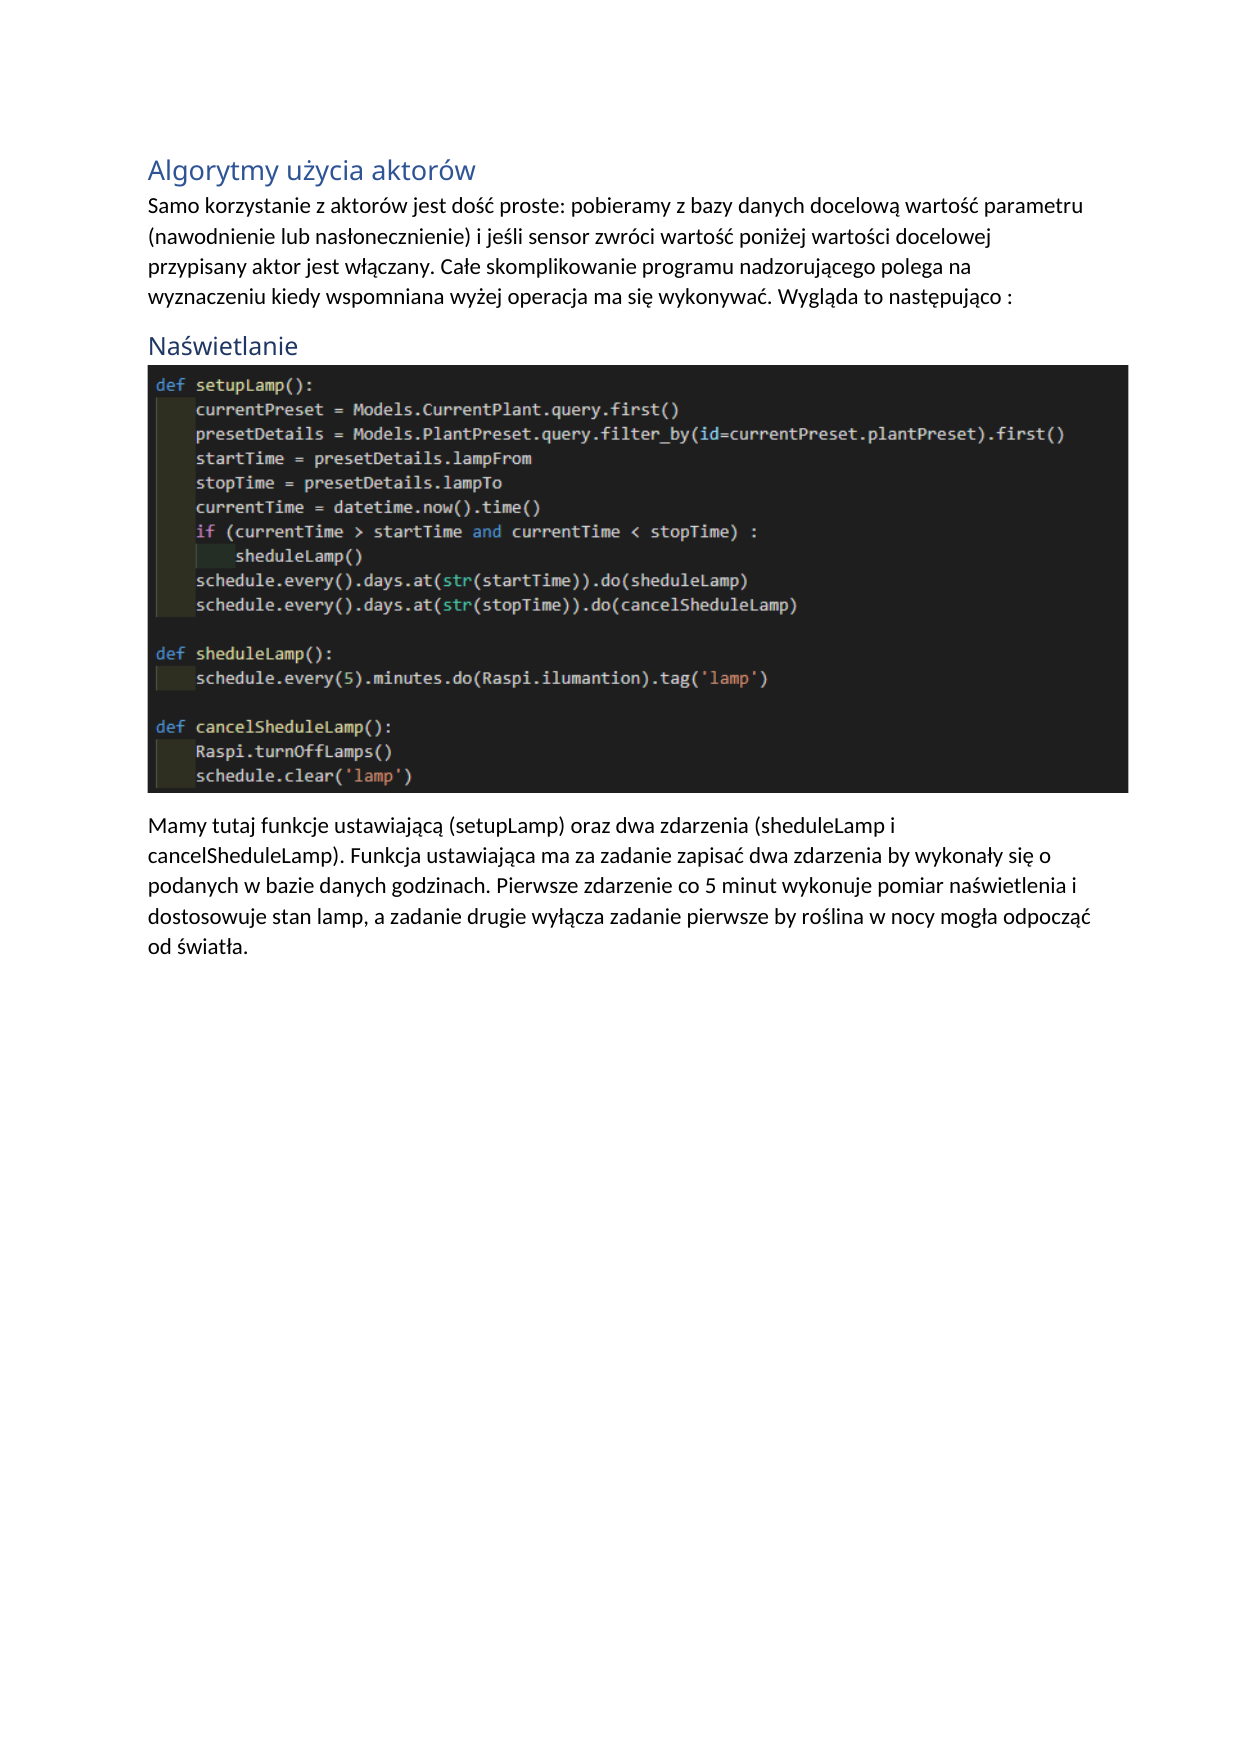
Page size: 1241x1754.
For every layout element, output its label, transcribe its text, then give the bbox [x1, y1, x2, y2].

subtitle Algorytmy użycia aktorów [148, 152, 1093, 189]
subtitle Naświetlanie [148, 329, 1093, 363]
text Mamy tutaj funkcje ustawiającą (setupLamp) oraz dwa zdarzenia (sheduleLamp i cancelSheduleLamp). Funkcja ustawiająca ma za zadanie zapisać dwa zdarzenia by wykonały się o podanych w bazie danych godzinach. Pierwsze zdarzenie co 5 minut wykonuje pomiar naświetlenia i dostosowuje stan lamp, a zadanie drugie wyłącza zadanie pierwsze by roślina w nocy mogła odpocząć od światła. [148, 811, 1093, 960]
text Samo korzystanie z aktorów jest dość proste: pobieramy z bazy danych docelową wartość parametru (nawodnienie lub nasłonecznienie) i jeśli sensor zwróci wartość poniżej wartości docelowej przypisany aktor jest włączany. Całe skomplikowanie programu nadzorującego polega na wyznaczeniu kiedy wspomniana wyżej operacja ma się wykonywać. Wygląda to następująco : [148, 192, 1093, 310]
picture [147, 365, 1129, 793]
